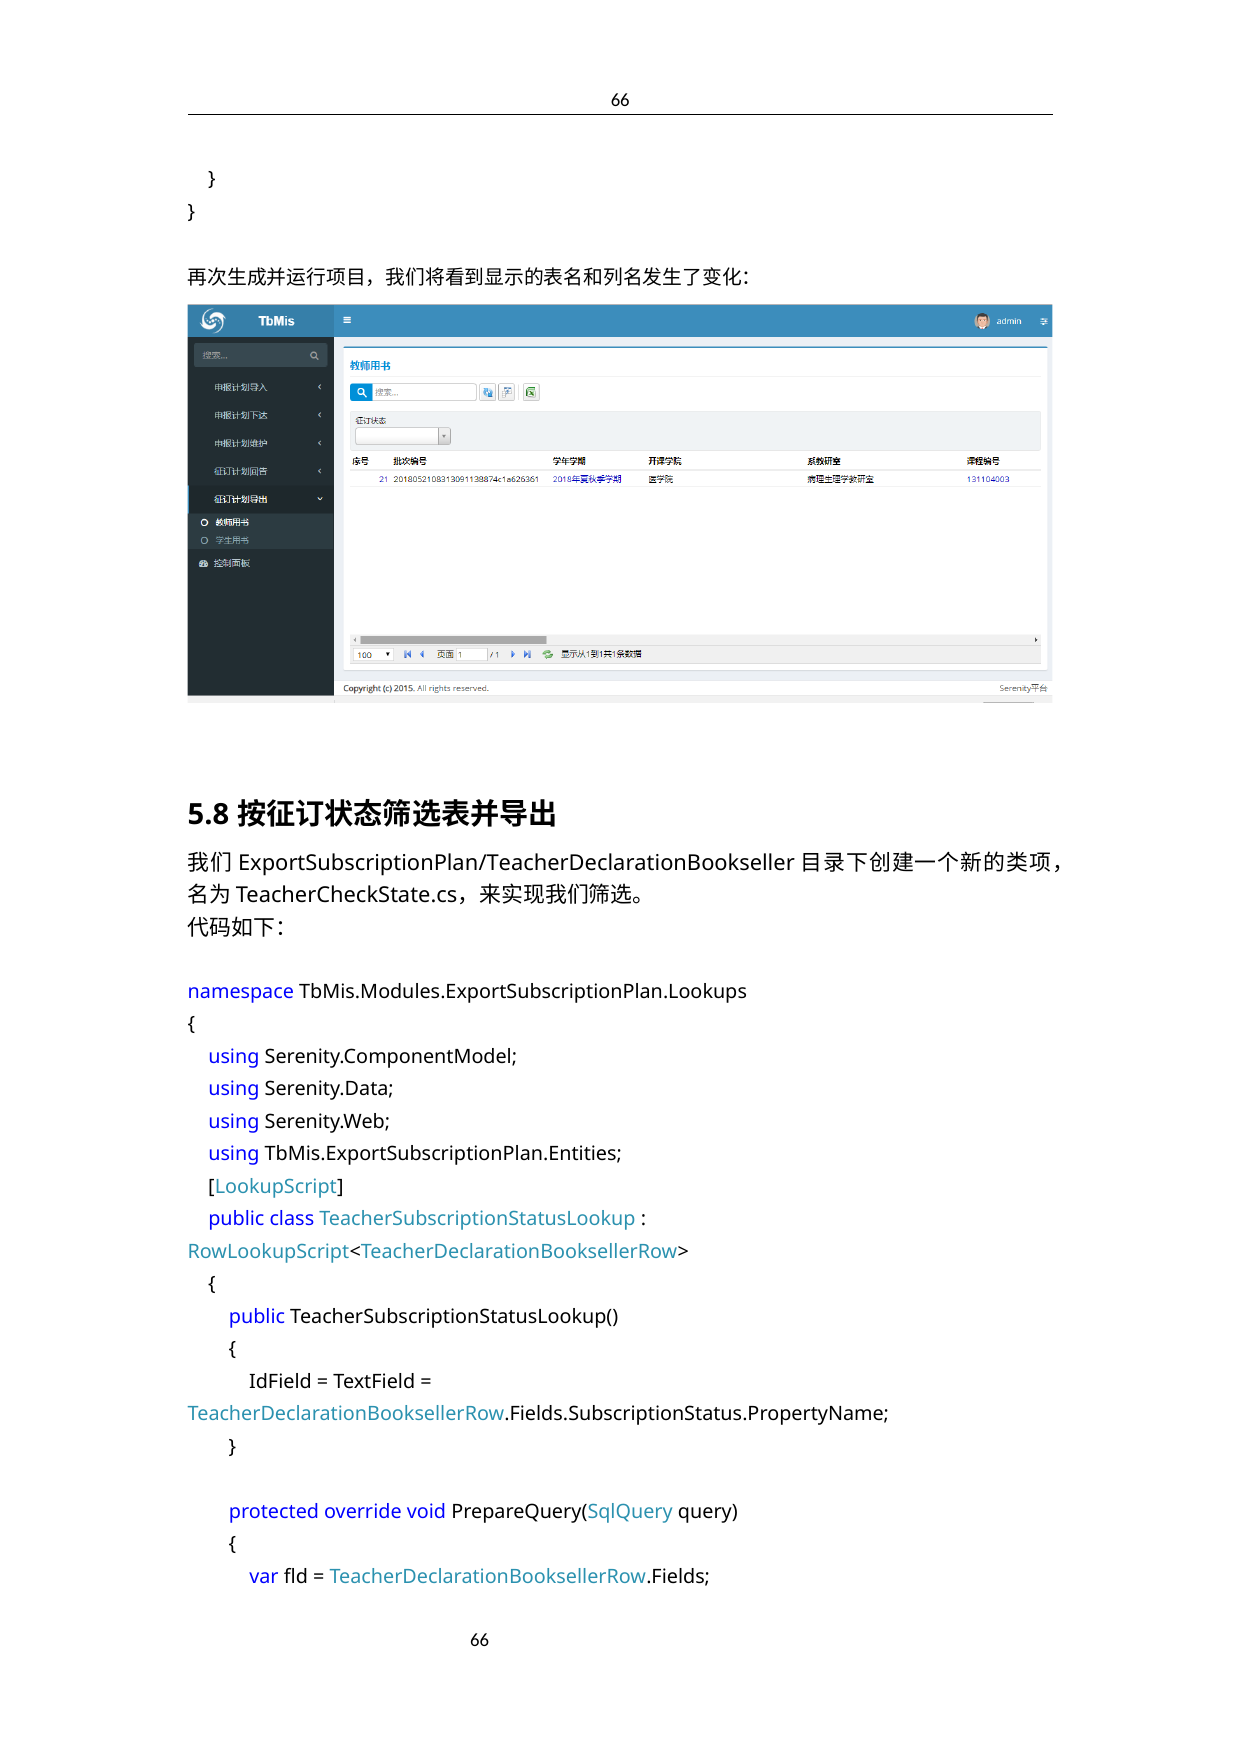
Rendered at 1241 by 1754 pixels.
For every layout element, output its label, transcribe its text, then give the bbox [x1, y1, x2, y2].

text IdField = TextField = TeacherDeclarationBooksellerRow.Fields.SubscriptionStatus.PropertyName; [187, 1364, 1053, 1429]
text } [187, 1429, 1053, 1462]
text var fld = TeacherDeclarationBooksellerRow.Fields; [187, 1559, 1053, 1592]
text 我们ExportSubscriptionPlan/TeacherDeclarationBookseller目录下创建一个新的类项，名为TeacherCheckState.cs，来实现我们筛选。 [187, 844, 1053, 909]
text 代码如下： [187, 909, 1053, 942]
text 再次生成并运行项目，我们将看到显示的表名和列名发生了变化： [187, 259, 1053, 292]
text { [187, 1332, 1053, 1364]
text { [187, 1007, 1053, 1039]
text { [187, 1267, 1053, 1299]
text { [187, 1527, 1053, 1559]
text 5.8 按征订状态筛选表并导出 [187, 779, 1053, 844]
text public class TeacherSubscriptionStatusLookup : RowLookupScript<TeacherDeclarationBooksellerRow> [187, 1202, 1053, 1267]
text } [187, 194, 1053, 227]
text namespace TbMis.Modules.ExportSubscriptionPlan.Lookups [187, 974, 1053, 1007]
text using TbMis.ExportSubscriptionPlan.Entities; [187, 1137, 1053, 1169]
text } [187, 162, 1053, 194]
picture [187, 304, 1053, 703]
text using Serenity.Data; [187, 1072, 1053, 1104]
text protected override void PrepareQuery(SqlQuery query) [187, 1494, 1053, 1527]
text using Serenity.Web; [187, 1104, 1053, 1137]
text using Serenity.ComponentModel; [187, 1039, 1053, 1072]
text public TeacherSubscriptionStatusLookup() [187, 1299, 1053, 1332]
text [LookupScript] [187, 1169, 1053, 1202]
